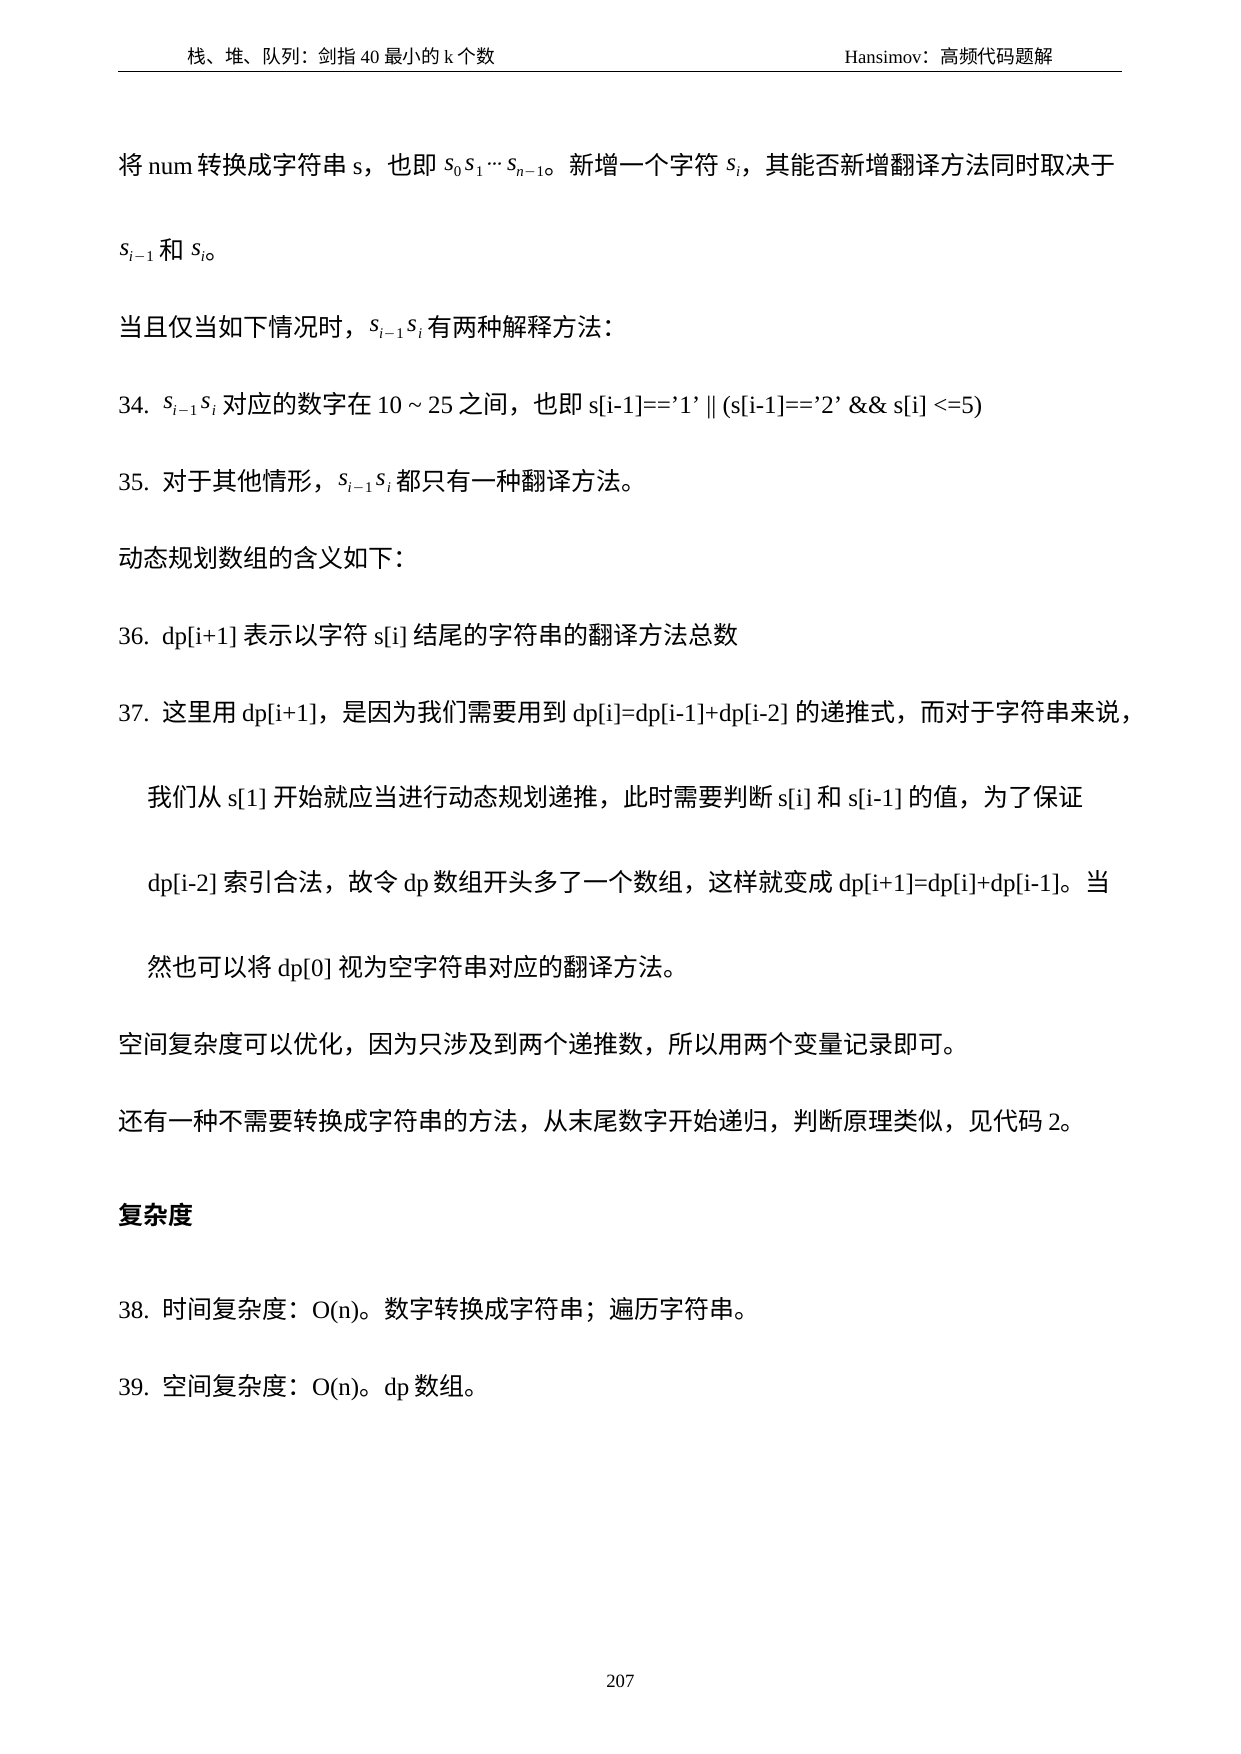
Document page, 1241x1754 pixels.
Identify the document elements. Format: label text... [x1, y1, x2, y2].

text 还有一种不需要转换成字符串的方法，从末尾数字开始递归，判断原理类似，见代码2。 [118, 1085, 1122, 1153]
subtitle 复杂度 [118, 1179, 1097, 1247]
list 时间复杂度：O(n)。数字转换成字符串；遍历字符串。 [118, 1273, 1122, 1341]
list 对应的数字在10 ~ 25之间，也即 s[i-1]==’1’ || (s[i-1]==’2’ && s[i] <=5) [118, 369, 1122, 437]
list 这里用dp[i+1]，是因为我们需要用到 dp[i]=dp[i-1]+dp[i-2] 的递推式，而对于字符串来说，我们从s[1] 开始就应当进行动态规划递推，此时需要判断s[i] 和 s[i-1] 的值，为了保证dp[i-2] 索引合法，故令dp数组开头多了一个数组，这样就变成dp[i+1]=dp[i]+dp[i-1]。当然也可以将dp[0] 视为空字符串对应的翻译方法。 [118, 677, 1122, 999]
list 对于其他情形， 都只有一种翻译方法。 [118, 446, 1122, 514]
text 当且仅当如下情况时， 有两种解释方法： [118, 292, 1122, 360]
text 动态规划数组的含义如下： [118, 523, 1122, 591]
text 将num转换成字符串s，也即 。新增一个字符 ，其能否新增翻译方法同时取决于 和 。 [118, 130, 1122, 283]
text 空间复杂度可以优化，因为只涉及到两个递推数，所以用两个变量记录即可。 [118, 1008, 1122, 1076]
list dp[i+1] 表示以字符 s[i] 结尾的字符串的翻译方法总数 [118, 600, 1122, 668]
list 空间复杂度：O(n)。dp数组。 [118, 1350, 1122, 1418]
